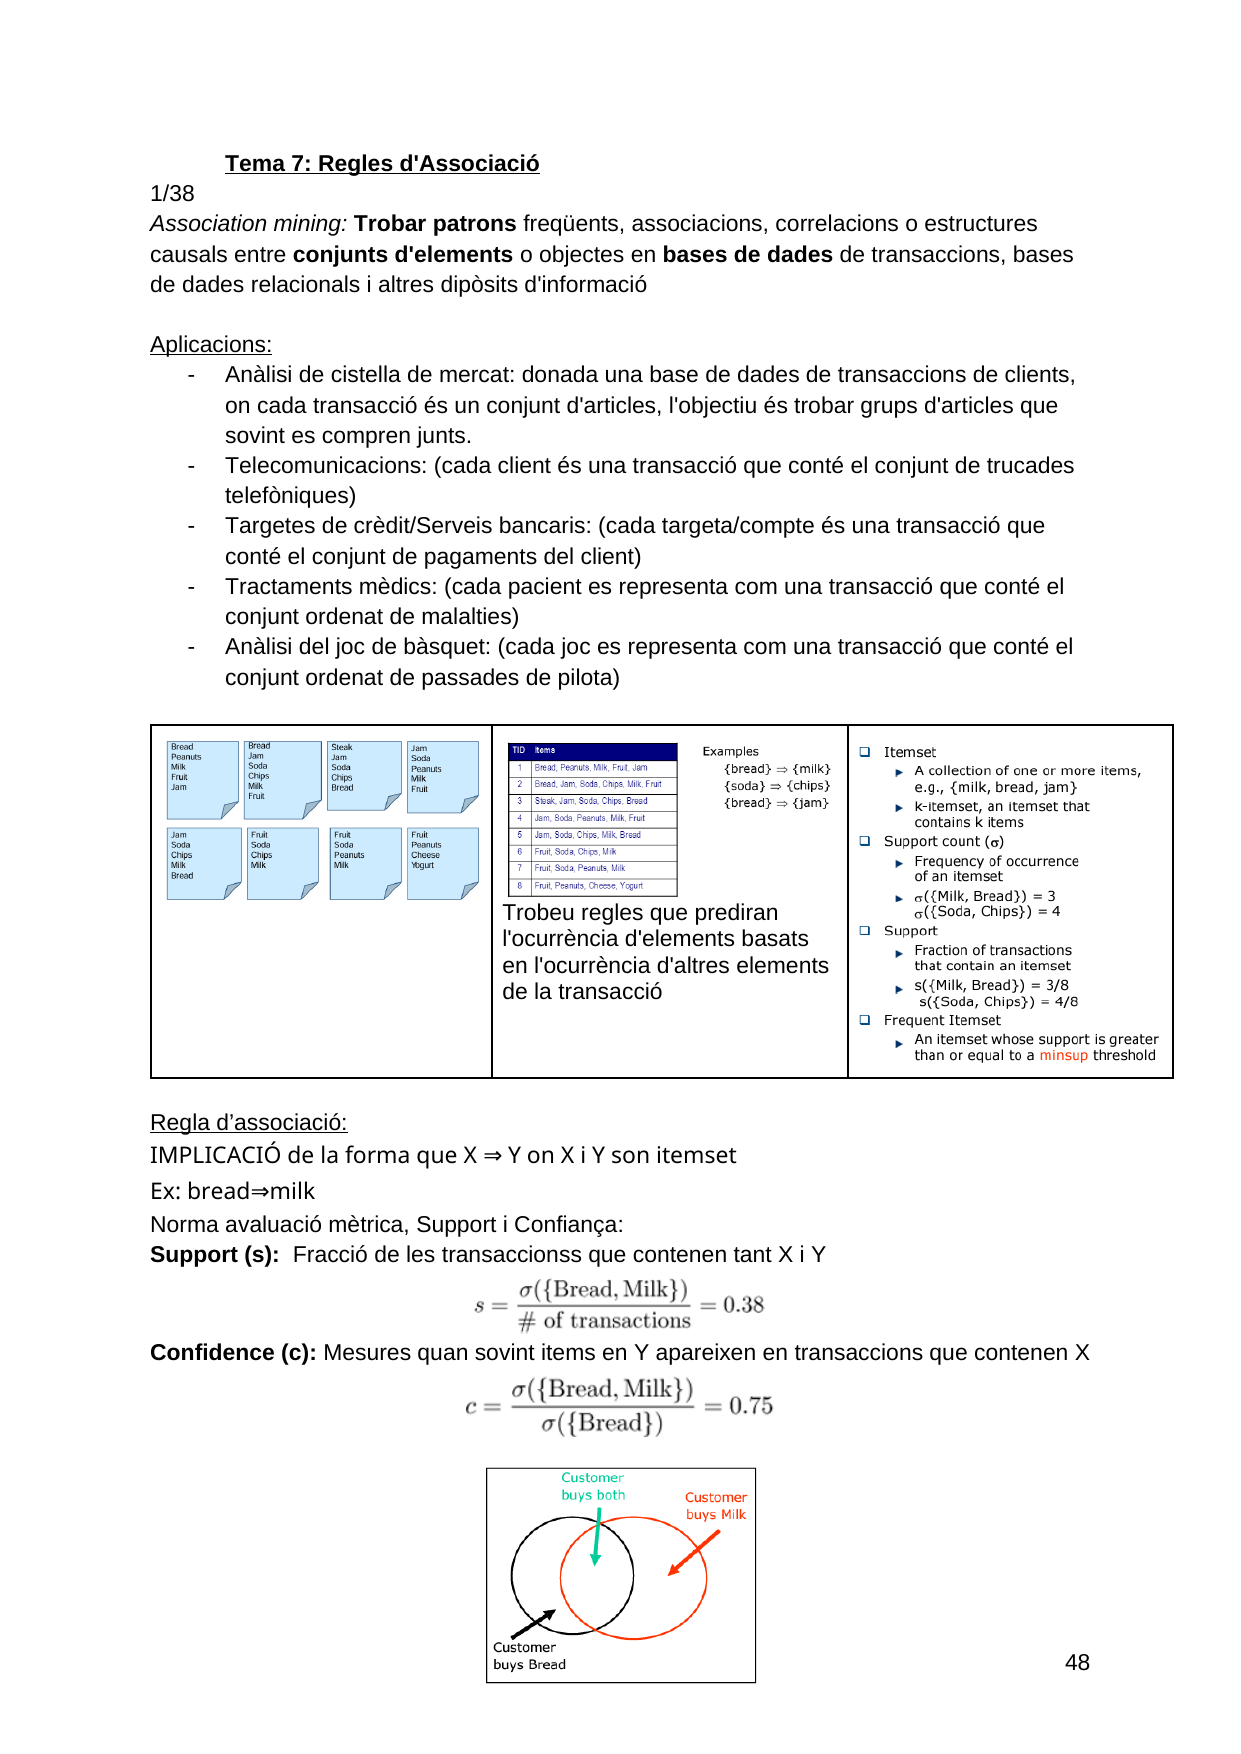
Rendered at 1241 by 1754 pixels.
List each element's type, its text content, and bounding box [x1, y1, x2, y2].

text Norma avaluació mètrica, Support i Confiança: [150, 1211, 1090, 1237]
text IMPLICACIÓ de la forma que X ⇒ Y on X i Y son itemset [150, 1139, 1090, 1170]
text 1/38 [150, 180, 1090, 207]
text Association mining: Trobar patrons freqüents, associacions, correlacions o estructures causals entre conjunts d'elements o objectes en bases de dades de transaccions, bases de dades relacionals i altres dipòsits d'informació [150, 210, 1090, 297]
list Anàlisi del joc de bàsquet: (cada joc es representa com una transacció que conté el conjunt ordenat de passades de pilota) [187, 633, 1090, 690]
list Telecomunicacions: (cada client és una transacció que conté el conjunt de trucades telefòniques) [187, 452, 1090, 509]
list Anàlisi de cistella de mercat: donada una base de dades de transaccions de clients, on cada transacció és un conjunt d'articles, l'objectiu és trobar grups d'articles que sovint es compren junts. [187, 361, 1090, 448]
subtitle Aplicacions: [150, 331, 1090, 358]
table_header Trobeu regles que prediran l'ocurrència d'elements basats en l'ocurrència d'altres elements de la transacció [493, 726, 847, 1077]
picture [465, 1369, 775, 1437]
picture [502, 736, 837, 899]
table_header [849, 726, 1172, 1077]
picture [479, 1459, 761, 1686]
subtitle Tema 7: Regles d'Associació [150, 150, 1090, 176]
text Confidence (c): Mesures quan sovint items en Y apareixen en transaccions que contenen X [150, 1339, 1090, 1366]
list Targetes de crèdit/Serveis bancaris: (cada targeta/compte és una transacció que conté el conjunt de pagaments del client) [187, 512, 1090, 569]
text Support (s): Fracció de les transaccionss que contenen tant X i Y [150, 1241, 1090, 1267]
text Ex: bread⇒milk [150, 1175, 1090, 1206]
list Tractaments mèdics: (cada pacient es representa com una transacció que conté el conjunt ordenat de malalties) [187, 573, 1090, 629]
subtitle Regla d’associació: [150, 1109, 1090, 1135]
table_header [152, 726, 491, 1077]
picture [858, 736, 1165, 1067]
picture [469, 1271, 772, 1336]
picture [161, 736, 481, 901]
